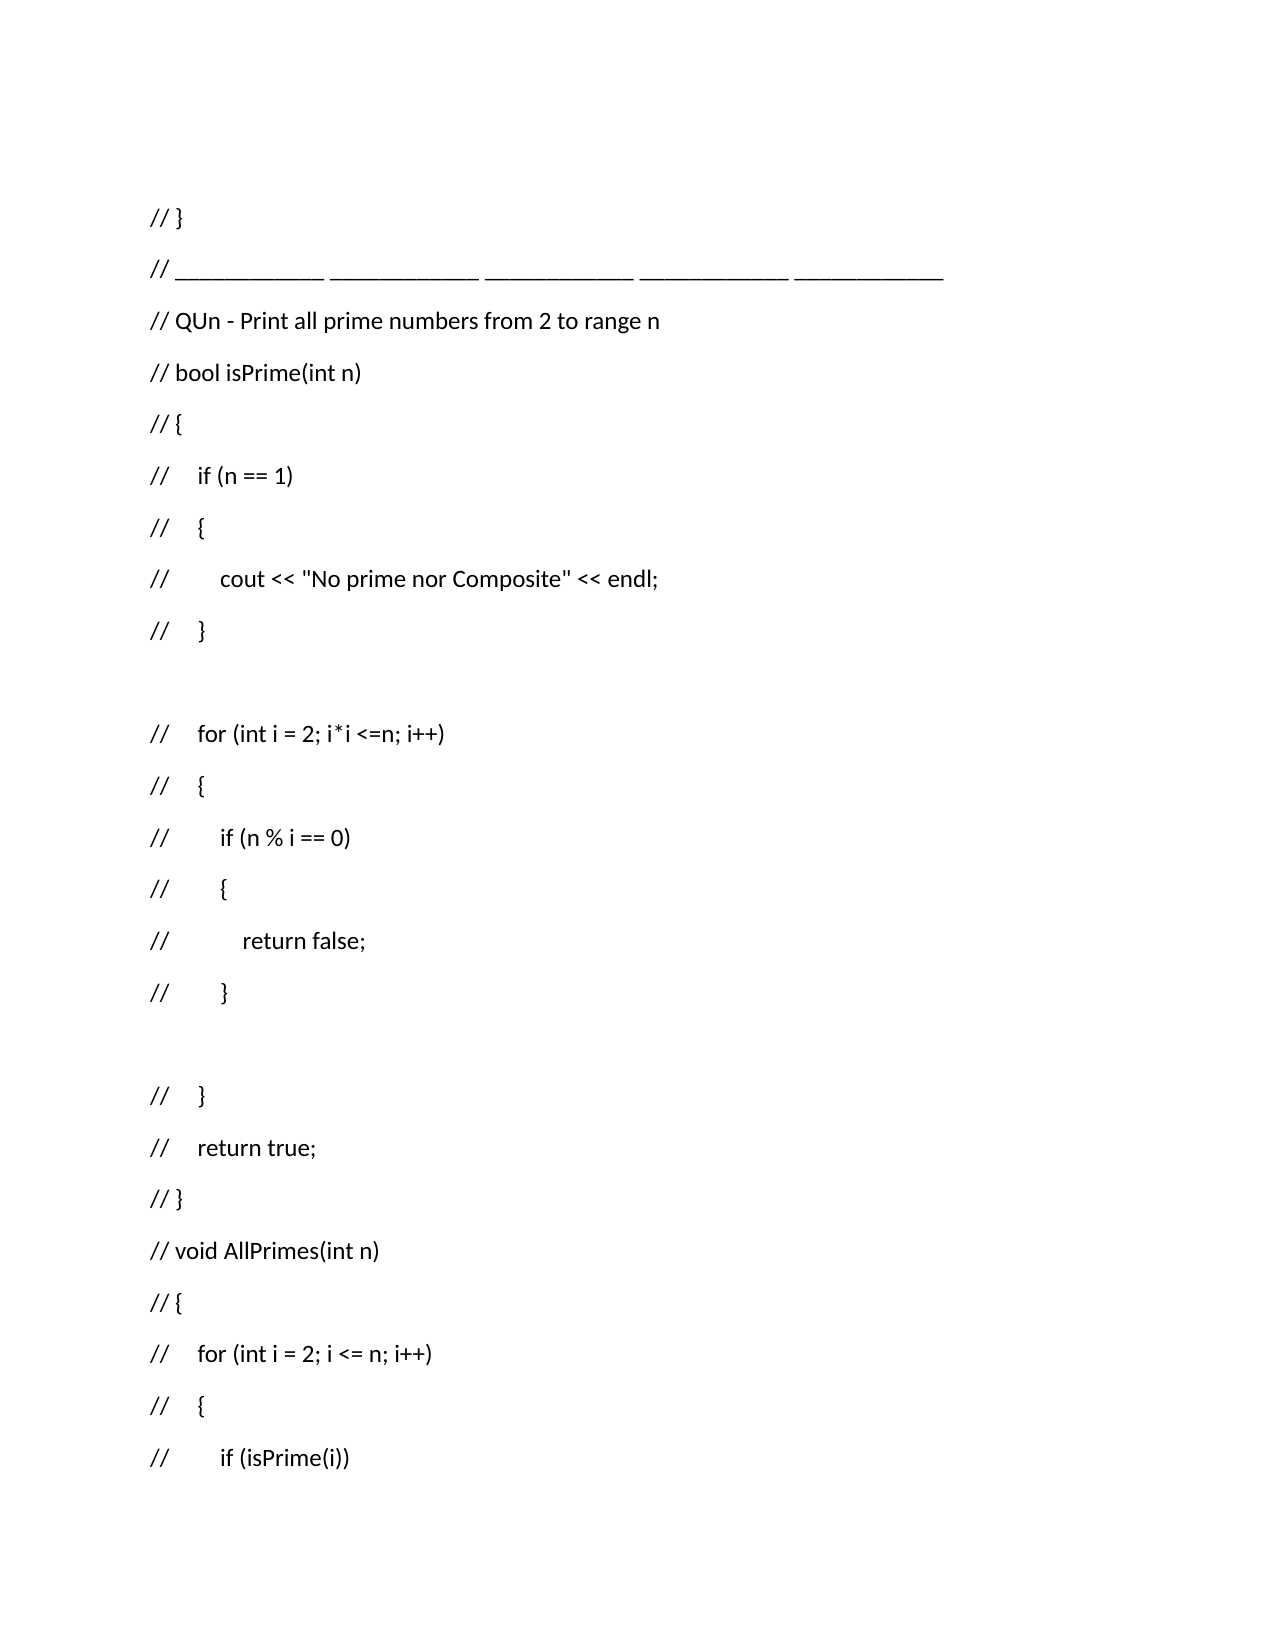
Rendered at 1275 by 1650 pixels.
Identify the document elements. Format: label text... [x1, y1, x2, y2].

text // cout << "No prime nor Composite" << endl; [150, 563, 1125, 594]
text // QUn - Print all prime numbers from 2 to range n [150, 305, 1125, 336]
text // { [150, 1287, 1125, 1317]
text // } [150, 977, 1125, 1007]
text // if (isPrime(i)) [150, 1442, 1125, 1472]
text // return false; [150, 925, 1125, 956]
text // } [150, 615, 1125, 646]
text // { [150, 408, 1125, 439]
text // if (n == 1) [150, 460, 1125, 491]
text // for (int i = 2; i <= n; i++) [150, 1338, 1125, 1369]
text // { [150, 1390, 1125, 1421]
text // return true; [150, 1132, 1125, 1162]
text // { [150, 873, 1125, 904]
text // } [150, 1080, 1125, 1111]
text // ____________ ____________ ____________ ____________ ____________ [150, 253, 1125, 284]
text // for (int i = 2; i*i <=n; i++) [150, 718, 1125, 749]
text // } [150, 202, 1125, 232]
text // if (n % i == 0) [150, 822, 1125, 852]
text // { [150, 770, 1125, 801]
text // bool isPrime(int n) [150, 357, 1125, 387]
text // void AllPrimes(int n) [150, 1235, 1125, 1266]
text // { [150, 512, 1125, 542]
text // } [150, 1183, 1125, 1214]
